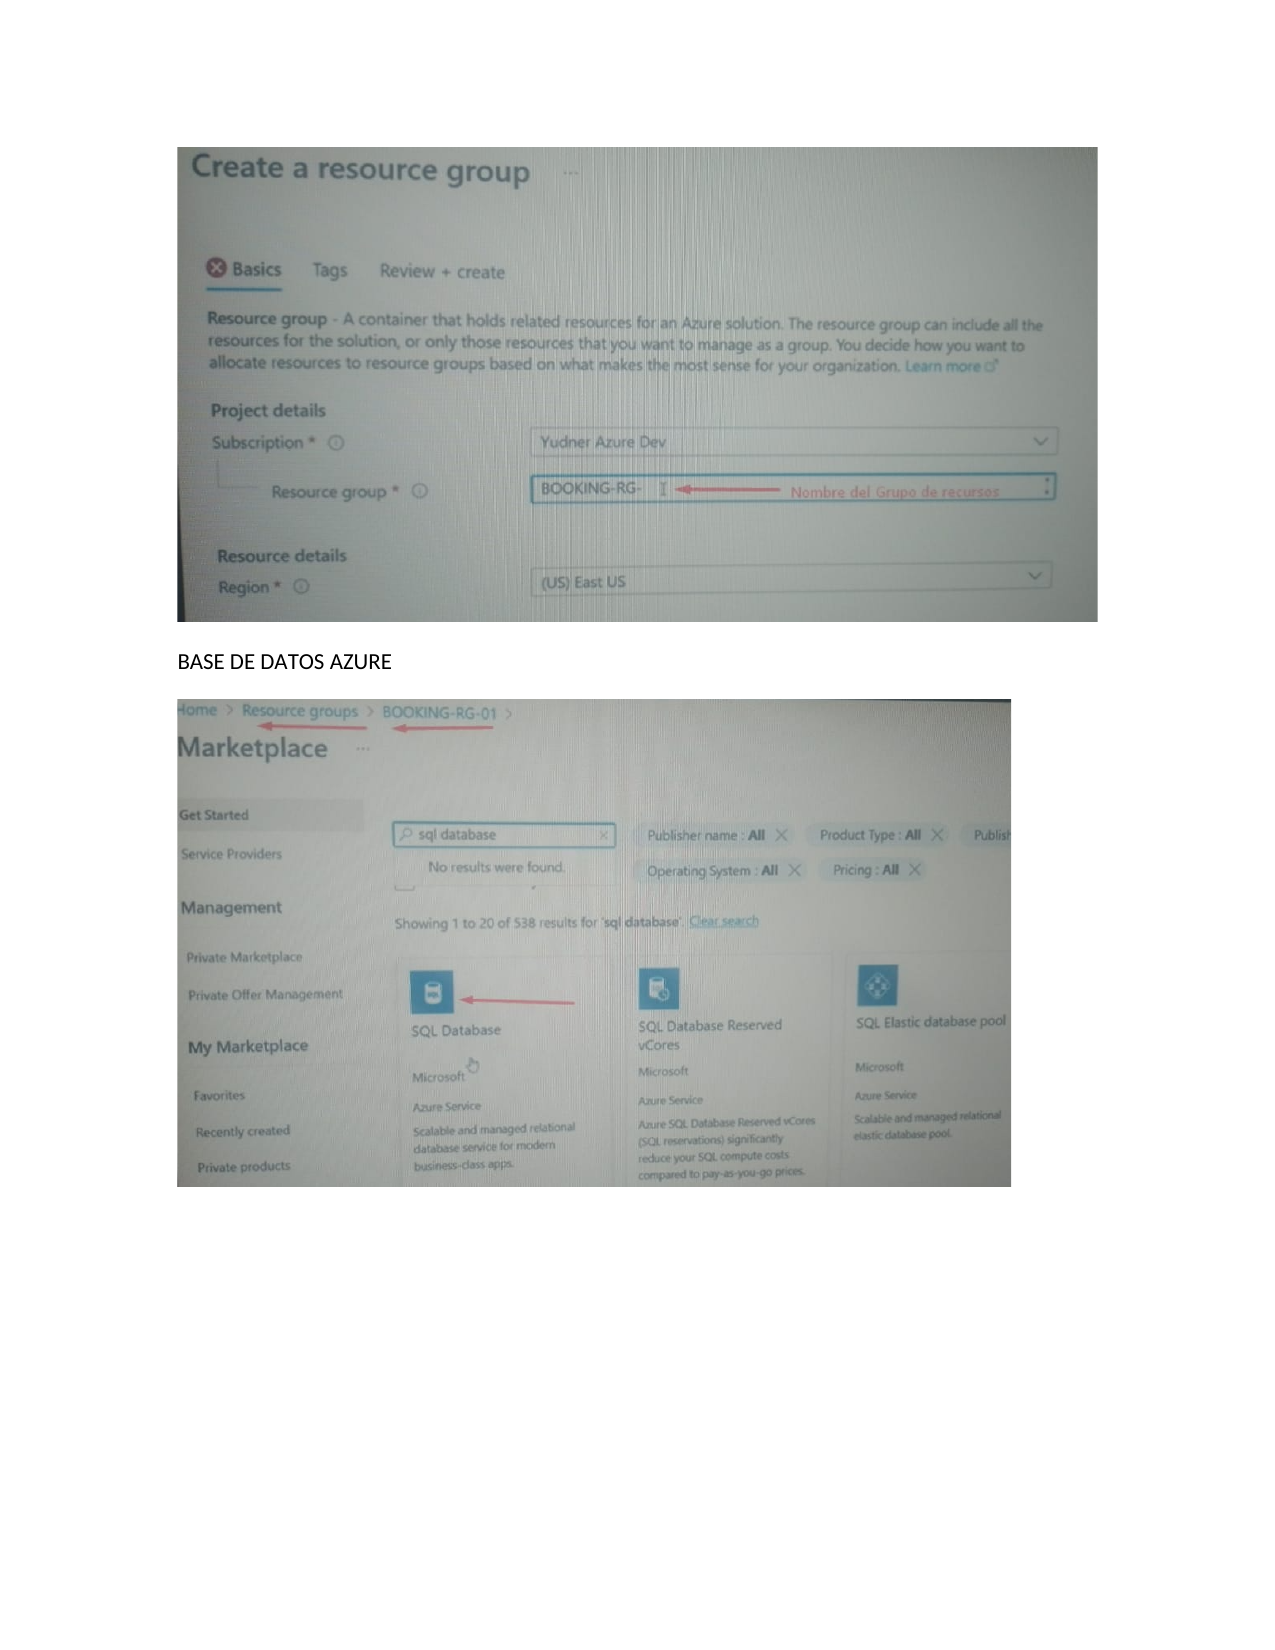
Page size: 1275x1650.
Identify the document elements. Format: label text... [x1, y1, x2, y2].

text BASE DE DATOS AZURE [177, 647, 1098, 675]
picture [177, 147, 1098, 622]
picture [177, 699, 1012, 1187]
